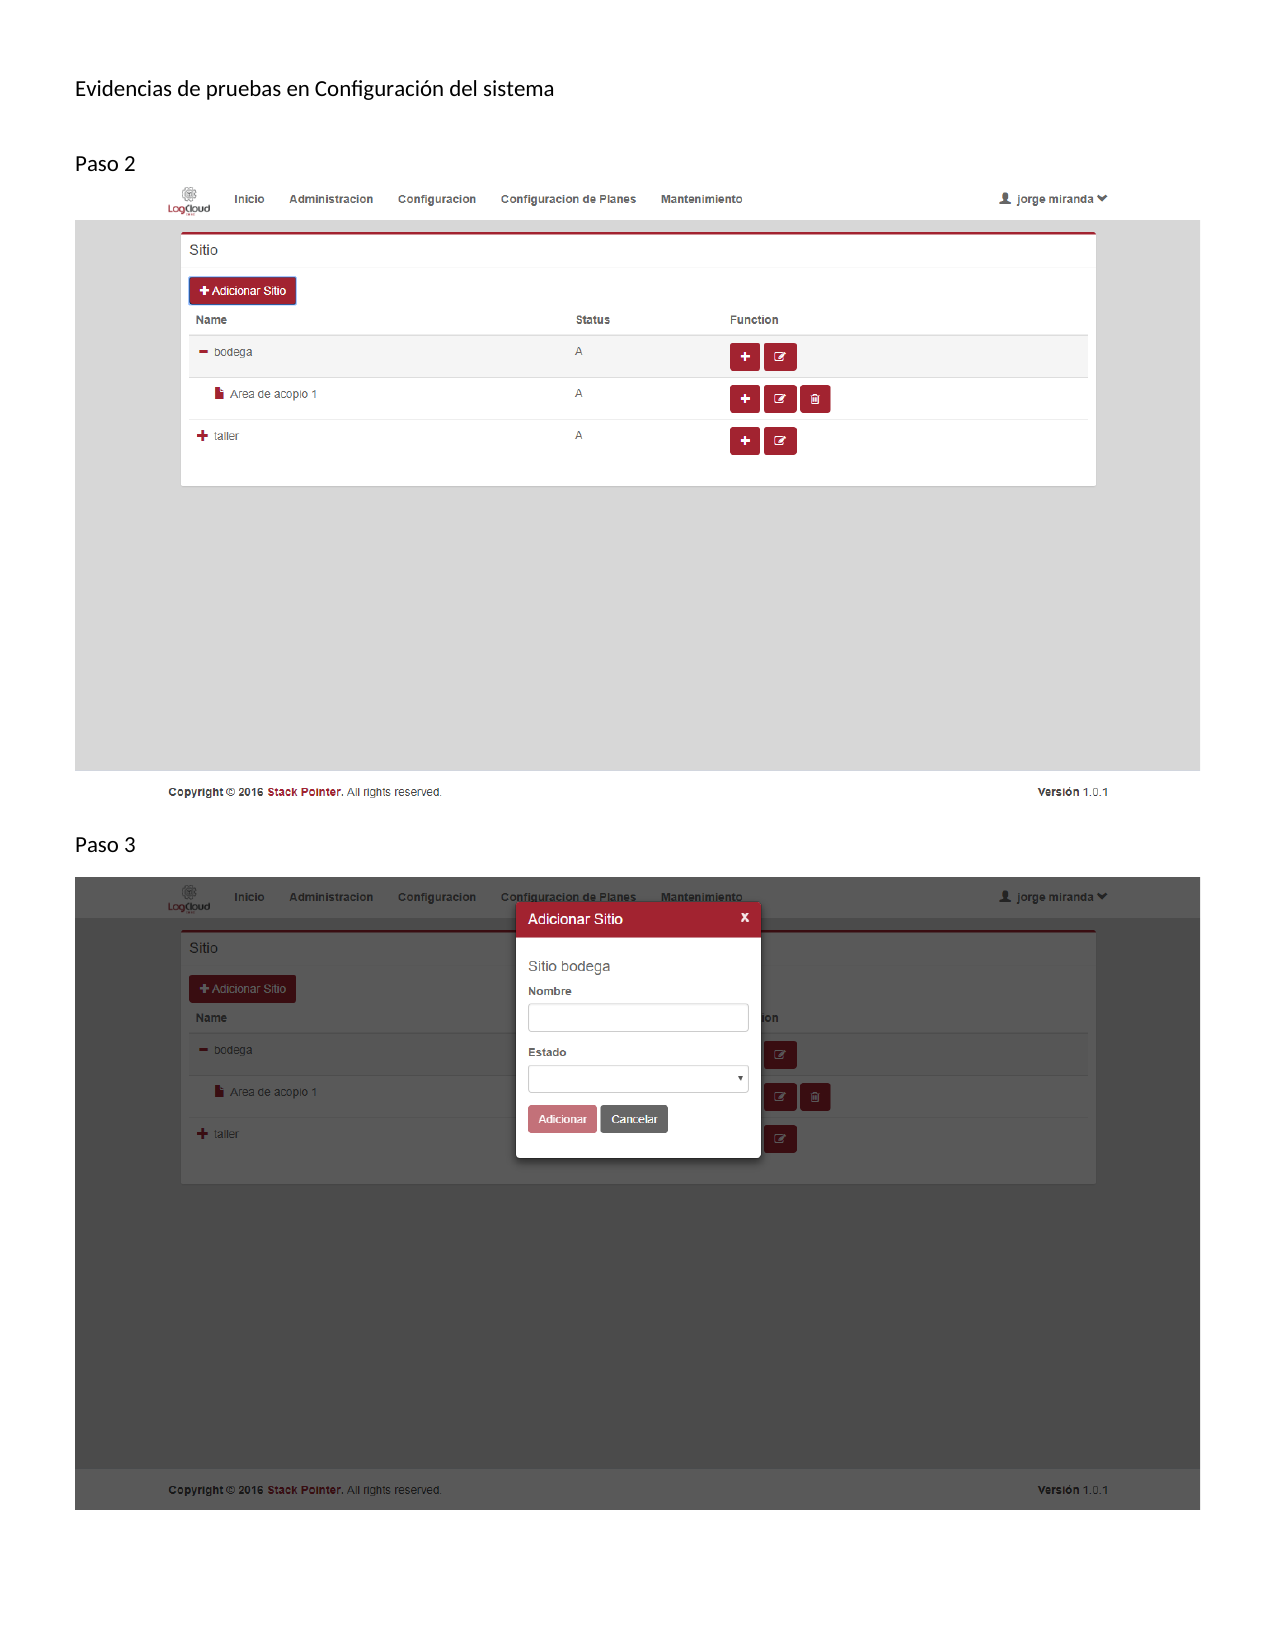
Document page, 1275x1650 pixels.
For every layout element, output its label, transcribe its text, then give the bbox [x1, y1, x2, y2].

picture [75, 178, 1200, 812]
text Paso 2 [75, 149, 1200, 178]
text Paso 3 [75, 830, 1200, 858]
picture [75, 877, 1200, 1510]
